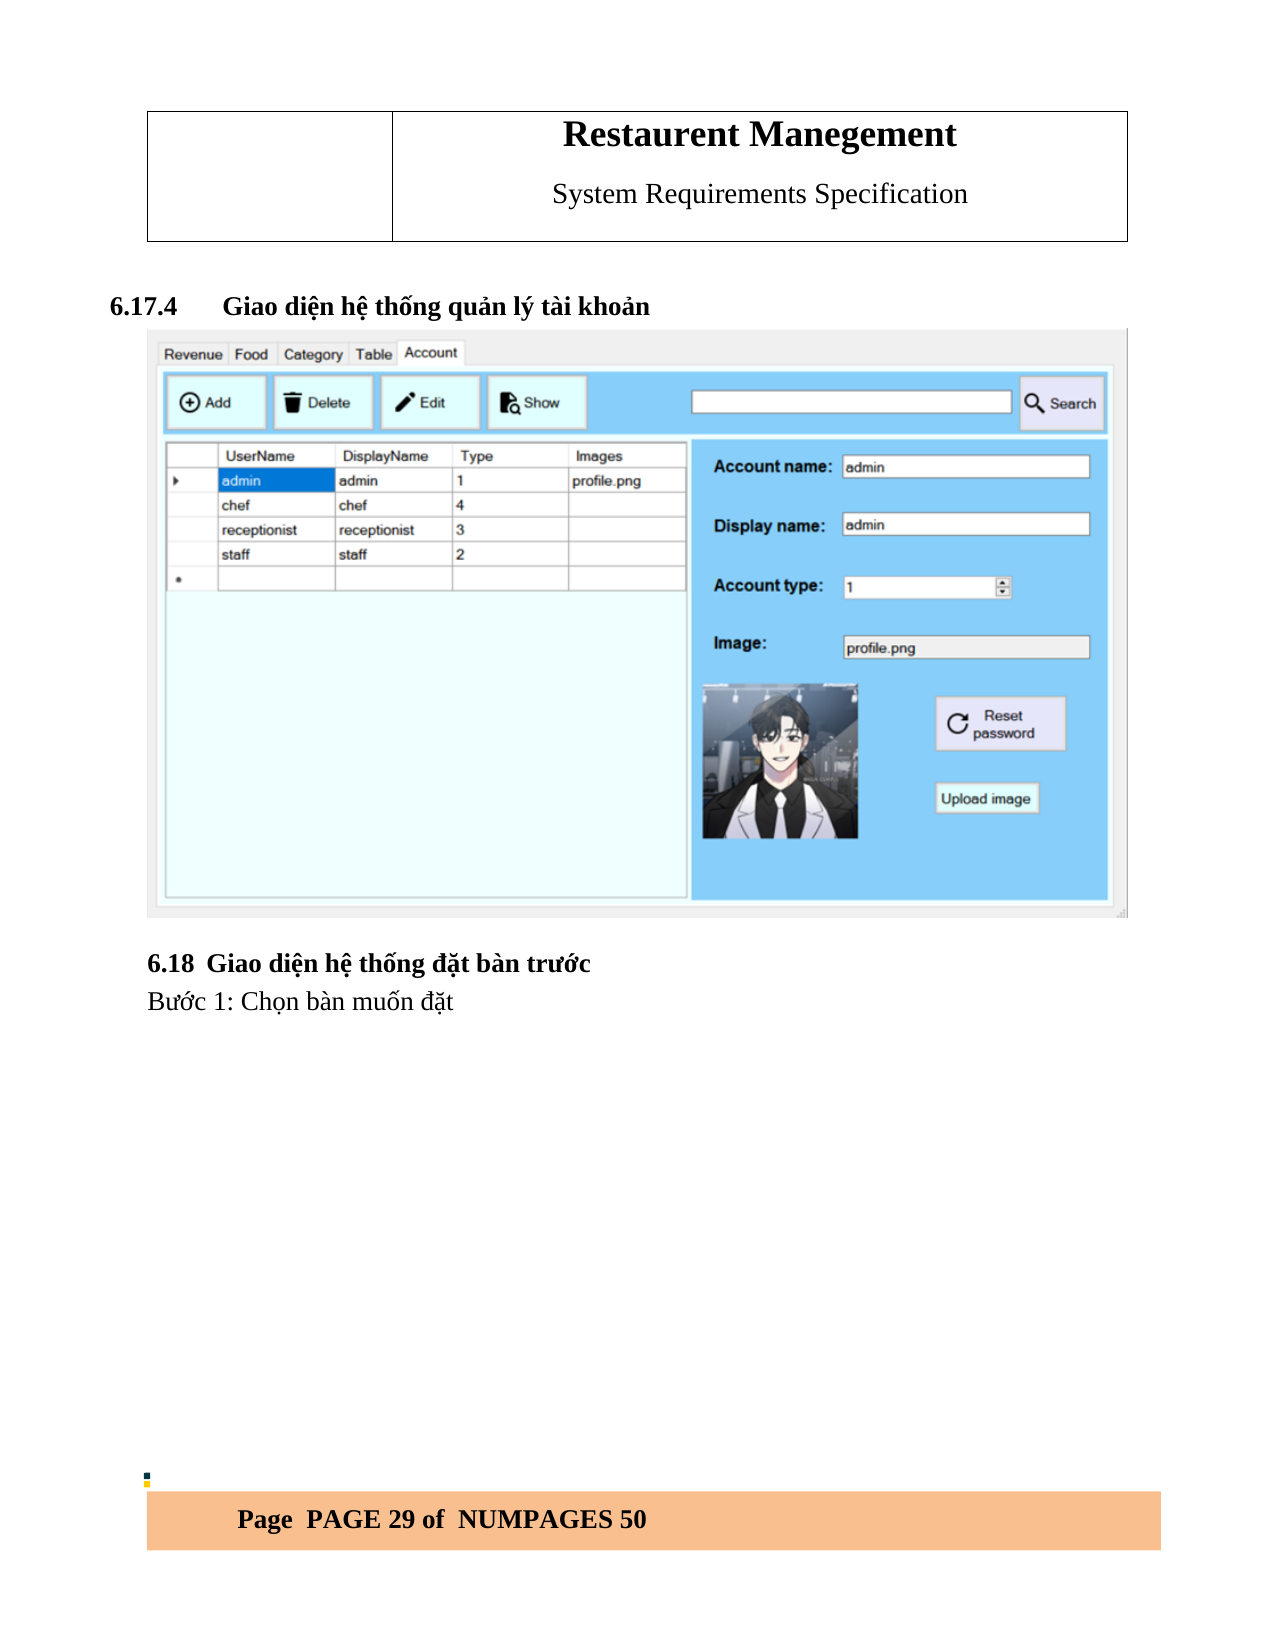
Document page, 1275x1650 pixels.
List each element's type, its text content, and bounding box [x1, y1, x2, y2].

picture [147, 328, 1128, 918]
subtitle Giao diện hệ thống quản lý tài khoản [109, 289, 1128, 322]
subtitle Giao diện hệ thống đặt bàn trước [147, 946, 1128, 979]
text Bước 1: Chọn bàn muốn đặt [147, 986, 1128, 1017]
